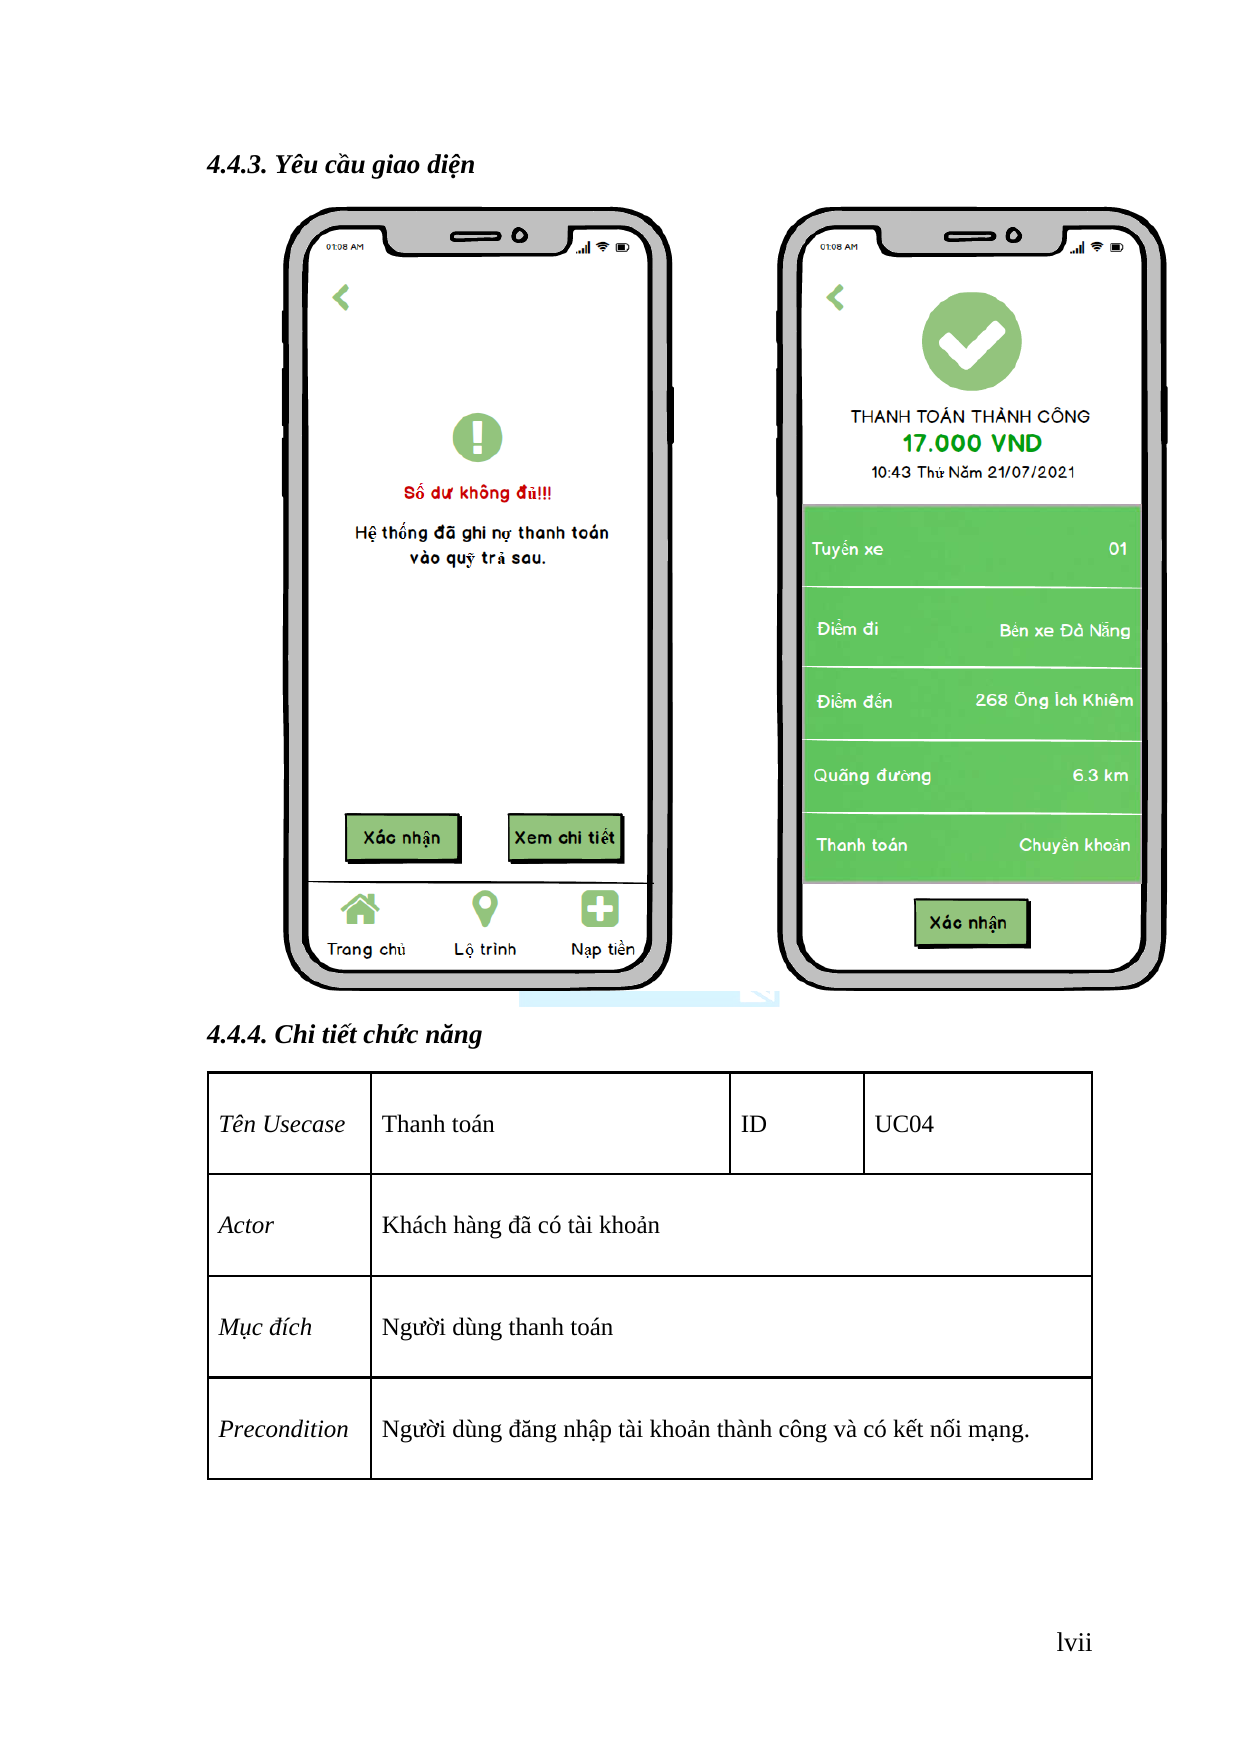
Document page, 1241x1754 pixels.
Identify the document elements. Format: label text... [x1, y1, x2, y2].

picture [281, 206, 1168, 991]
table_cell Actor [209, 1175, 370, 1275]
table_header UC04 [865, 1074, 1091, 1173]
table_header ID [731, 1074, 863, 1173]
table_cell Khách hàng đã có tài khoản [372, 1175, 1091, 1275]
table_header Tên Usecase [209, 1074, 370, 1173]
table_cell Người dùng đăng nhập tài khoản thành công và có kết nối mạng. [372, 1379, 1091, 1478]
table_cell Mục đích [209, 1277, 370, 1376]
subtitle 4.4.3. Yêu cầu giao diện [207, 148, 1092, 179]
table_cell Precondition [209, 1379, 370, 1478]
table_header Thanh toán [372, 1074, 729, 1173]
table_cell Người dùng thanh toán [372, 1277, 1091, 1376]
subtitle 4.4.4. Chi tiết chức năng [207, 1018, 1092, 1050]
